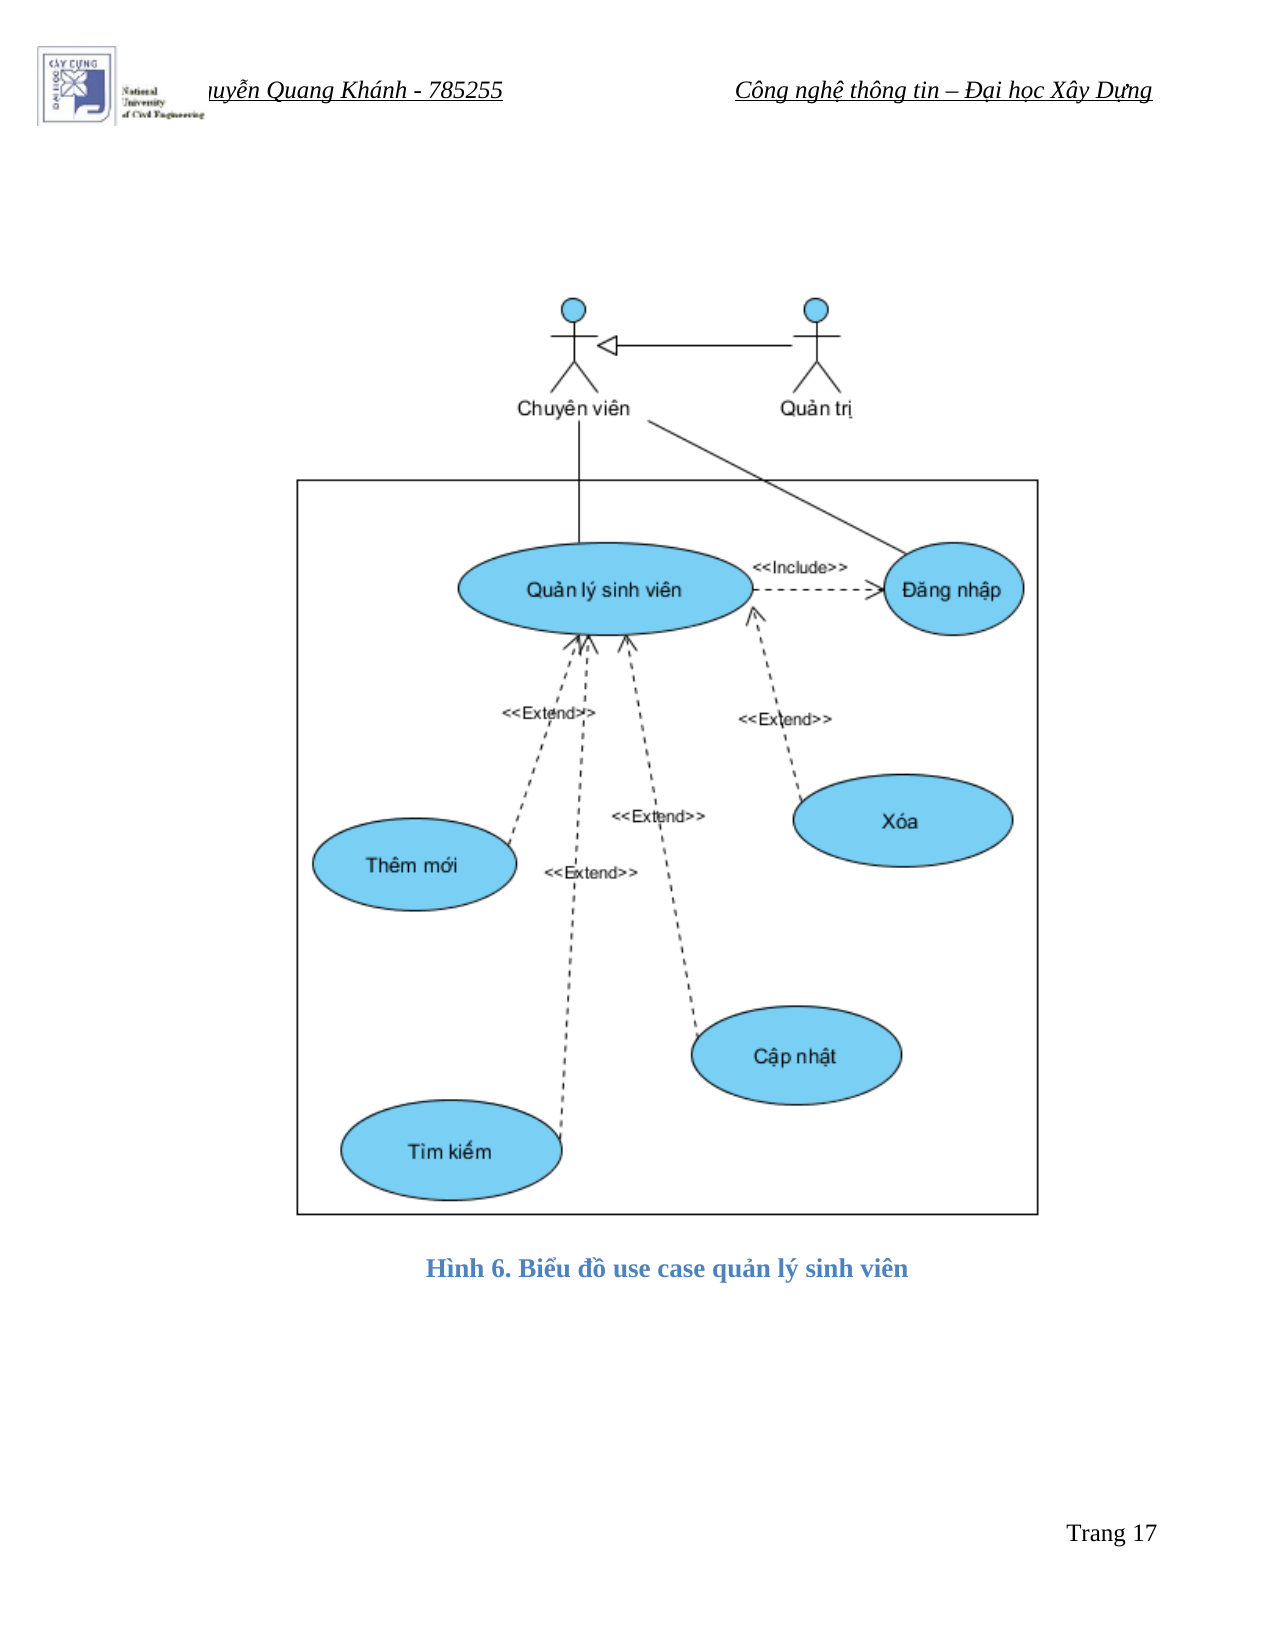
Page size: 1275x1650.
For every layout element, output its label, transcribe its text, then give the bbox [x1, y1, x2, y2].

text Hình 6. Biểu đồ use case quản lý sinh viên [177, 1252, 1157, 1283]
picture [37, 46, 209, 125]
picture [289, 296, 1045, 1228]
